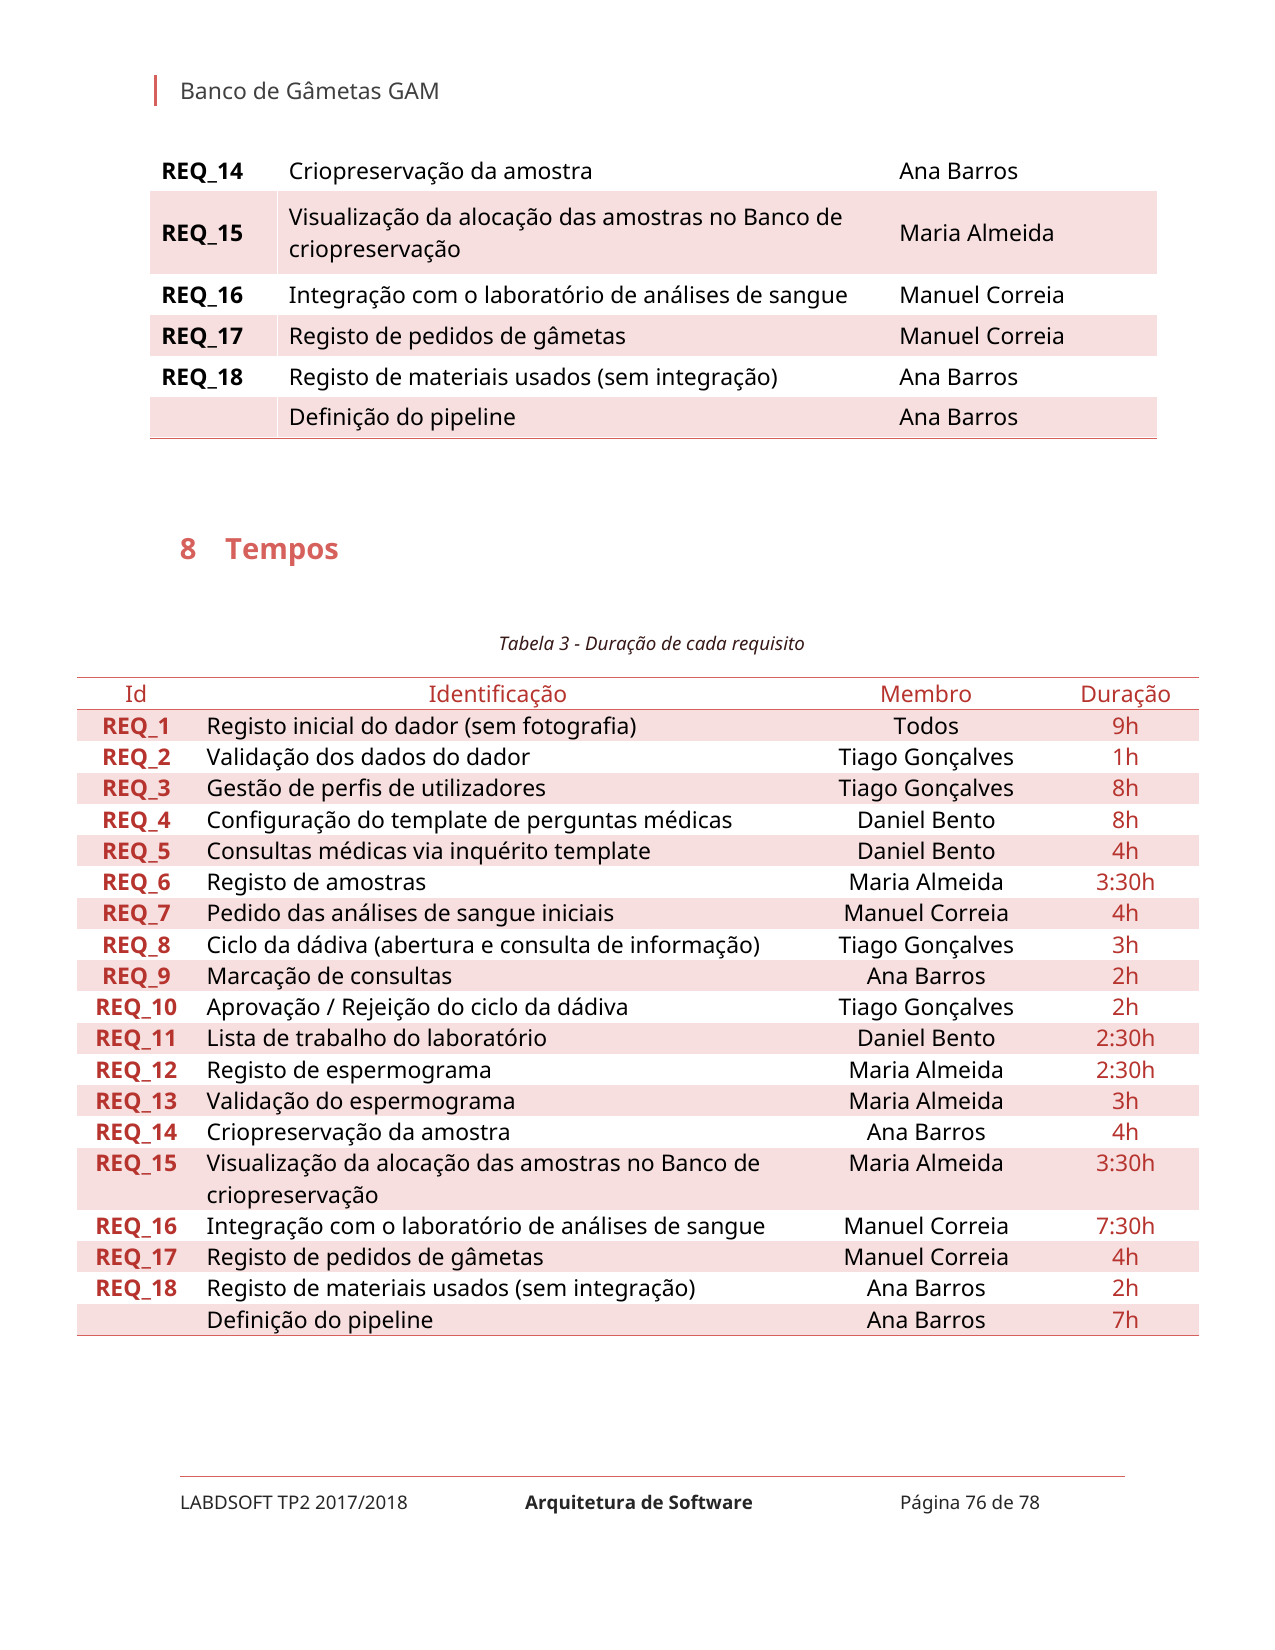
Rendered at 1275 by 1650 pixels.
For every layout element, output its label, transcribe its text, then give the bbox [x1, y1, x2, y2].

table_cell Maria Almeida [801, 866, 1052, 897]
table_cell Manuel Correia [801, 1241, 1052, 1272]
table_cell Tiago Gonçalves [801, 773, 1052, 804]
table_cell REQ_8 [77, 929, 195, 960]
table_cell Daniel Bento [801, 1023, 1052, 1054]
table_cell 3:30h [1052, 1148, 1199, 1210]
table_cell REQ_6 [77, 866, 195, 897]
table_cell Daniel Bento [801, 804, 1052, 835]
table_cell Manuel Correia [801, 1210, 1052, 1241]
table_cell Visualização da alocação das amostras no Banco de criopreservação [195, 1148, 801, 1210]
table_cell 8h [1052, 773, 1199, 804]
table_cell Criopreservação da amostra [195, 1116, 801, 1147]
table_cell Tiago Gonçalves [801, 991, 1052, 1022]
table_cell REQ_11 [77, 1023, 195, 1054]
table_cell Manuel Correia [801, 898, 1052, 929]
table_cell Tiago Gonçalves [801, 929, 1052, 960]
table_cell REQ_16 [150, 275, 277, 315]
table_cell [77, 1304, 195, 1335]
table_cell Tiago Gonçalves [801, 741, 1052, 772]
table_cell REQ_4 [77, 804, 195, 835]
table_cell Registo de materiais usados (sem integração) [278, 356, 888, 397]
table_cell REQ_9 [77, 960, 195, 991]
table_cell REQ_17 [77, 1241, 195, 1272]
table_cell Integração com o laboratório de análises de sangue [278, 275, 888, 315]
table_cell Registo de pedidos de gâmetas [195, 1241, 801, 1272]
table_cell Maria Almeida [801, 1085, 1052, 1116]
table_cell Aprovação / Rejeição do ciclo da dádiva [195, 991, 801, 1022]
table_cell REQ_14 [77, 1116, 195, 1147]
table_cell 1h [1052, 741, 1199, 772]
table_cell REQ_5 [77, 835, 195, 866]
table_cell 2h [1052, 991, 1199, 1022]
table_cell REQ_14 [150, 150, 277, 191]
table_cell REQ_17 [150, 315, 277, 356]
table_cell Visualização da alocação das amostras no Banco de criopreservação [278, 191, 888, 274]
table_cell Ana Barros [888, 356, 1157, 397]
table_cell 2:30h [1052, 1054, 1199, 1085]
table_cell Todos [801, 710, 1052, 741]
table_cell 7h [1052, 1304, 1199, 1335]
table_cell Gestão de perfis de utilizadores [195, 773, 801, 804]
table_cell Definição do pipeline [195, 1304, 801, 1335]
table_cell 3:30h [1052, 866, 1199, 897]
table_cell Marcação de consultas [195, 960, 801, 991]
table_cell REQ_2 [77, 741, 195, 772]
table_cell REQ_18 [77, 1273, 195, 1304]
table_cell Ana Barros [801, 1273, 1052, 1304]
table_cell Registo de amostras [195, 866, 801, 897]
subtitle Tempos [179, 528, 1125, 568]
table_cell Ana Barros [801, 1116, 1052, 1147]
table_cell 4h [1052, 1116, 1199, 1147]
table_cell REQ_7 [77, 898, 195, 929]
table_cell Consultas médicas via inquérito template [195, 835, 801, 866]
table_cell REQ_15 [77, 1148, 195, 1210]
table_cell Registo de pedidos de gâmetas [278, 315, 888, 356]
table_cell REQ_1 [77, 710, 195, 741]
table_cell Configuração do template de perguntas médicas [195, 804, 801, 835]
table_header Duração [1052, 678, 1199, 709]
table_cell 2h [1052, 960, 1199, 991]
table_cell 4h [1052, 835, 1199, 866]
table_cell 8h [1052, 804, 1199, 835]
table_cell Definição do pipeline [278, 397, 888, 437]
table_header Id [77, 678, 195, 709]
table_cell 9h [1052, 710, 1199, 741]
table_cell Integração com o laboratório de análises de sangue [195, 1210, 801, 1241]
table_cell Registo de espermograma [195, 1054, 801, 1085]
table_cell 4h [1052, 898, 1199, 929]
table_cell Lista de trabalho do laboratório [195, 1023, 801, 1054]
table_cell Validação do espermograma [195, 1085, 801, 1116]
table_header Membro [801, 678, 1052, 709]
table_cell REQ_18 [150, 356, 277, 397]
table_cell 7:30h [1052, 1210, 1199, 1241]
table_cell Registo de materiais usados (sem integração) [195, 1273, 801, 1304]
table_cell REQ_13 [77, 1085, 195, 1116]
table_cell 4h [1052, 1241, 1199, 1272]
table_cell Maria Almeida [801, 1148, 1052, 1210]
table_cell [150, 397, 277, 437]
table_cell Ana Barros [801, 960, 1052, 991]
table_cell Ana Barros [801, 1304, 1052, 1335]
table_cell REQ_10 [77, 991, 195, 1022]
table_cell Maria Almeida [801, 1054, 1052, 1085]
table_cell REQ_16 [77, 1210, 195, 1241]
table_cell Ana Barros [888, 397, 1157, 437]
table_cell 2h [1052, 1273, 1199, 1304]
table_cell 3h [1052, 1085, 1199, 1116]
table_cell REQ_15 [150, 191, 277, 274]
table_cell Criopreservação da amostra [278, 150, 888, 191]
table_cell Registo inicial do dador (sem fotografia) [195, 710, 801, 741]
table_cell REQ_12 [77, 1054, 195, 1085]
text Tabela 3 - Duração de cada requisito [180, 630, 1125, 656]
table_cell 3h [1052, 929, 1199, 960]
table_cell Ana Barros [888, 150, 1157, 191]
table_cell Manuel Correia [888, 315, 1157, 356]
table_cell Validação dos dados do dador [195, 741, 801, 772]
table_cell REQ_3 [77, 773, 195, 804]
table_cell 2:30h [1052, 1023, 1199, 1054]
table_cell Manuel Correia [888, 275, 1157, 315]
table_header Identificação [195, 678, 801, 709]
table_cell Daniel Bento [801, 835, 1052, 866]
table_cell Pedido das análises de sangue iniciais [195, 898, 801, 929]
table_cell Maria Almeida [888, 191, 1157, 274]
table_cell Ciclo da dádiva (abertura e consulta de informação) [195, 929, 801, 960]
